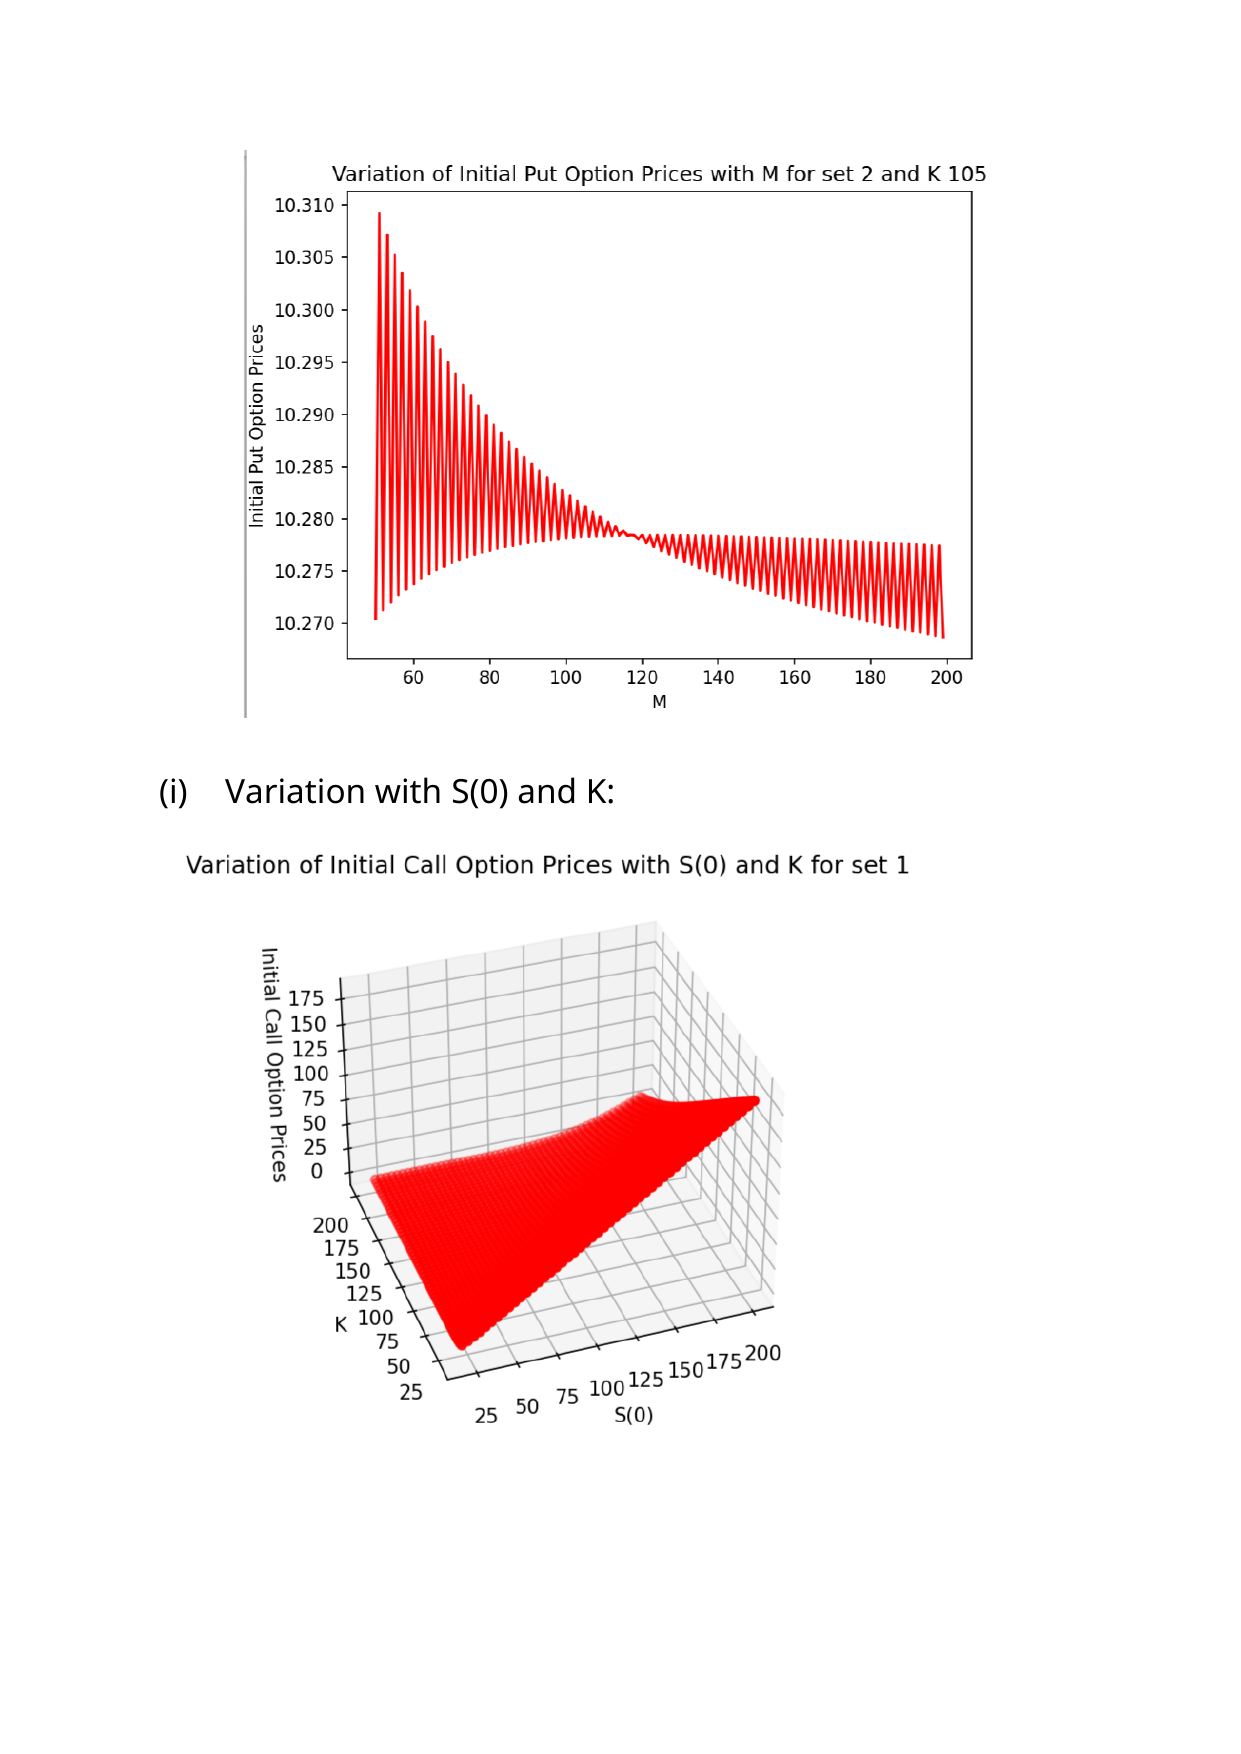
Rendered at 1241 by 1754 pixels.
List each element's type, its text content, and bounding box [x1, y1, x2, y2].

list Variation with S(0) and K: [187, 768, 1090, 814]
